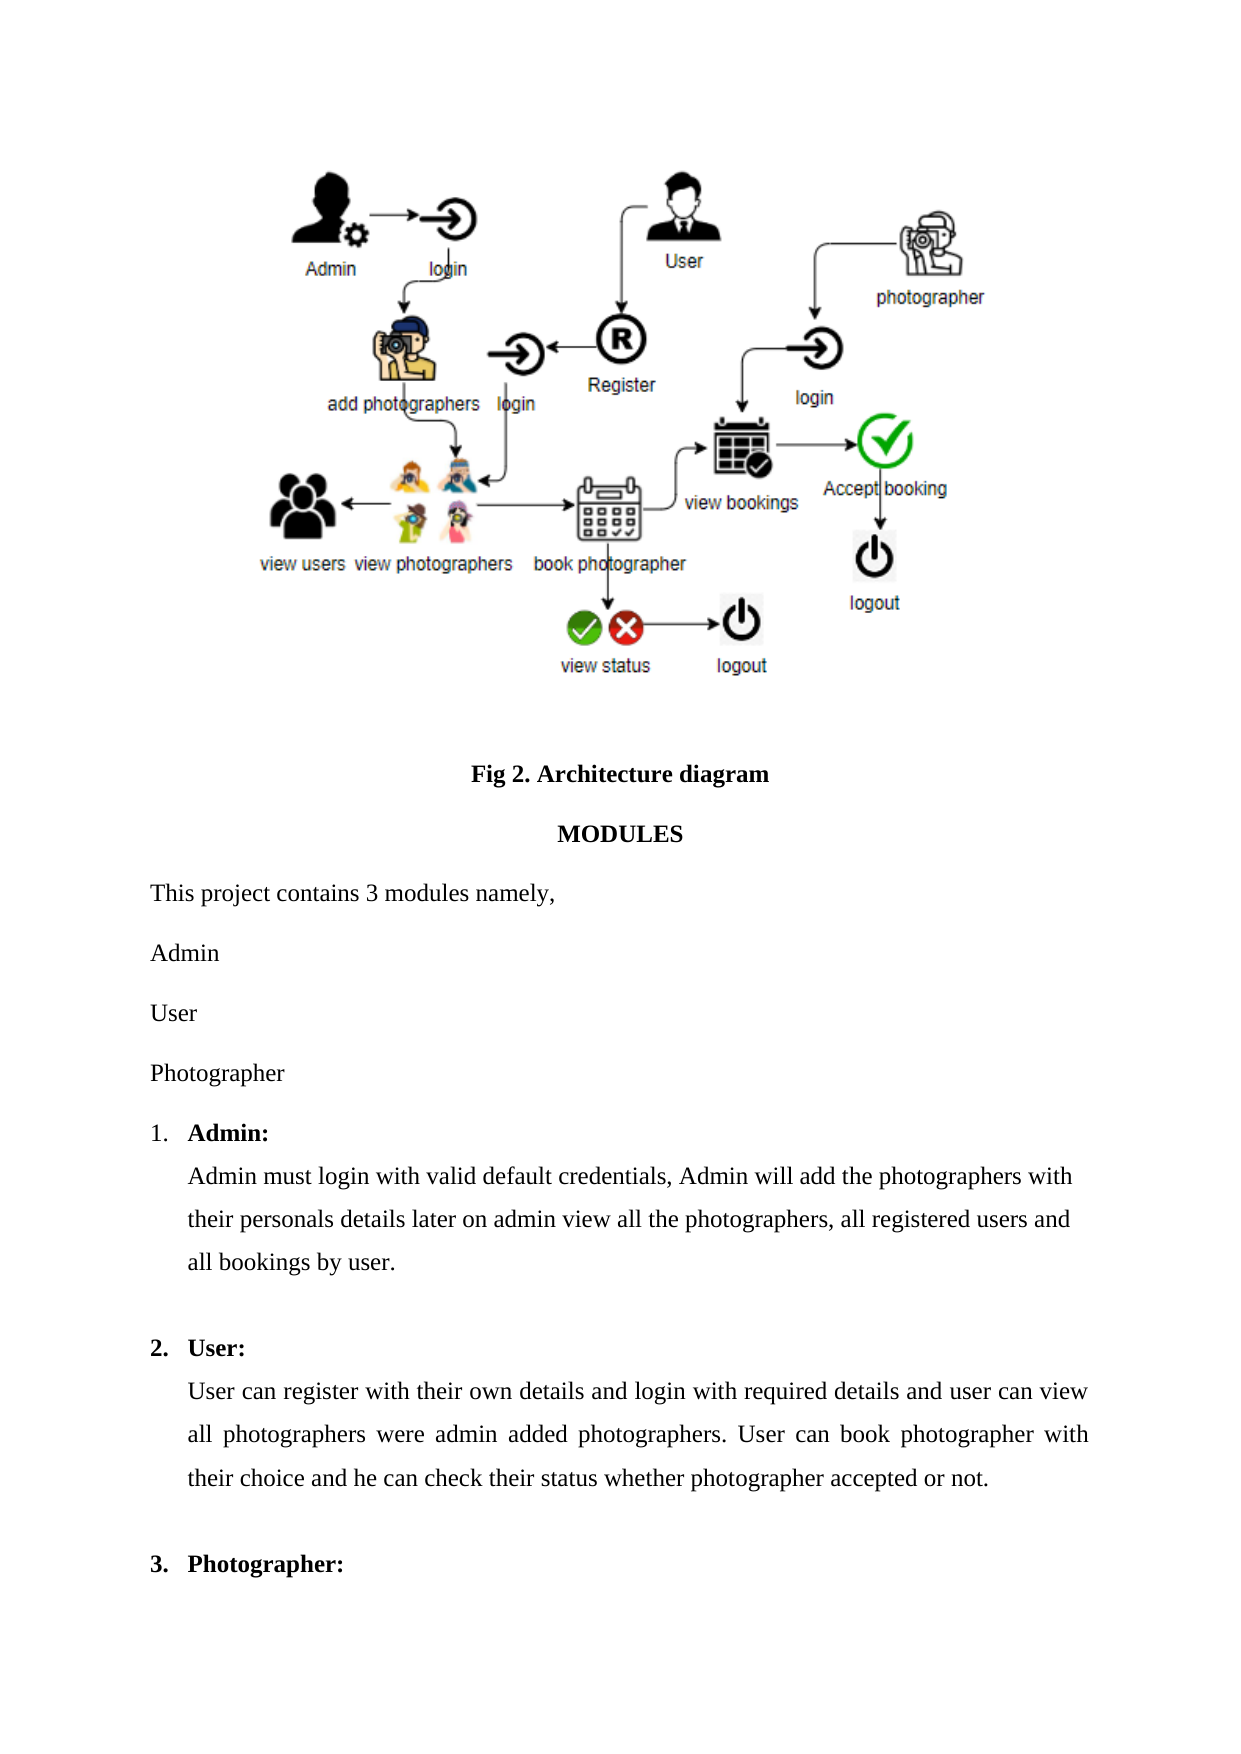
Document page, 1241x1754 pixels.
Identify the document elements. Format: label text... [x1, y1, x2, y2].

text This project contains 3 modules namely, [150, 878, 1090, 907]
text MODULES [150, 819, 1090, 847]
picture [229, 150, 1011, 729]
list Admin: [150, 1118, 1090, 1146]
text Admin [150, 938, 1090, 967]
text User [150, 998, 1090, 1027]
text Fig 2. Architecture diagram [150, 759, 1090, 788]
list Photographer: [150, 1549, 1090, 1578]
list Admin must login with valid default credentials, Admin will add the photographers with their personals details later on admin view all the photographers, all registered users and all bookings by user. [187, 1161, 1090, 1276]
list User: [150, 1333, 1090, 1362]
text Photographer [150, 1058, 1090, 1087]
list User can register with their own details and login with required details and user can view all photographers were admin added photographers. User can book photographer with their choice and he can check their status whether photographer accepted or not. [187, 1376, 1090, 1491]
